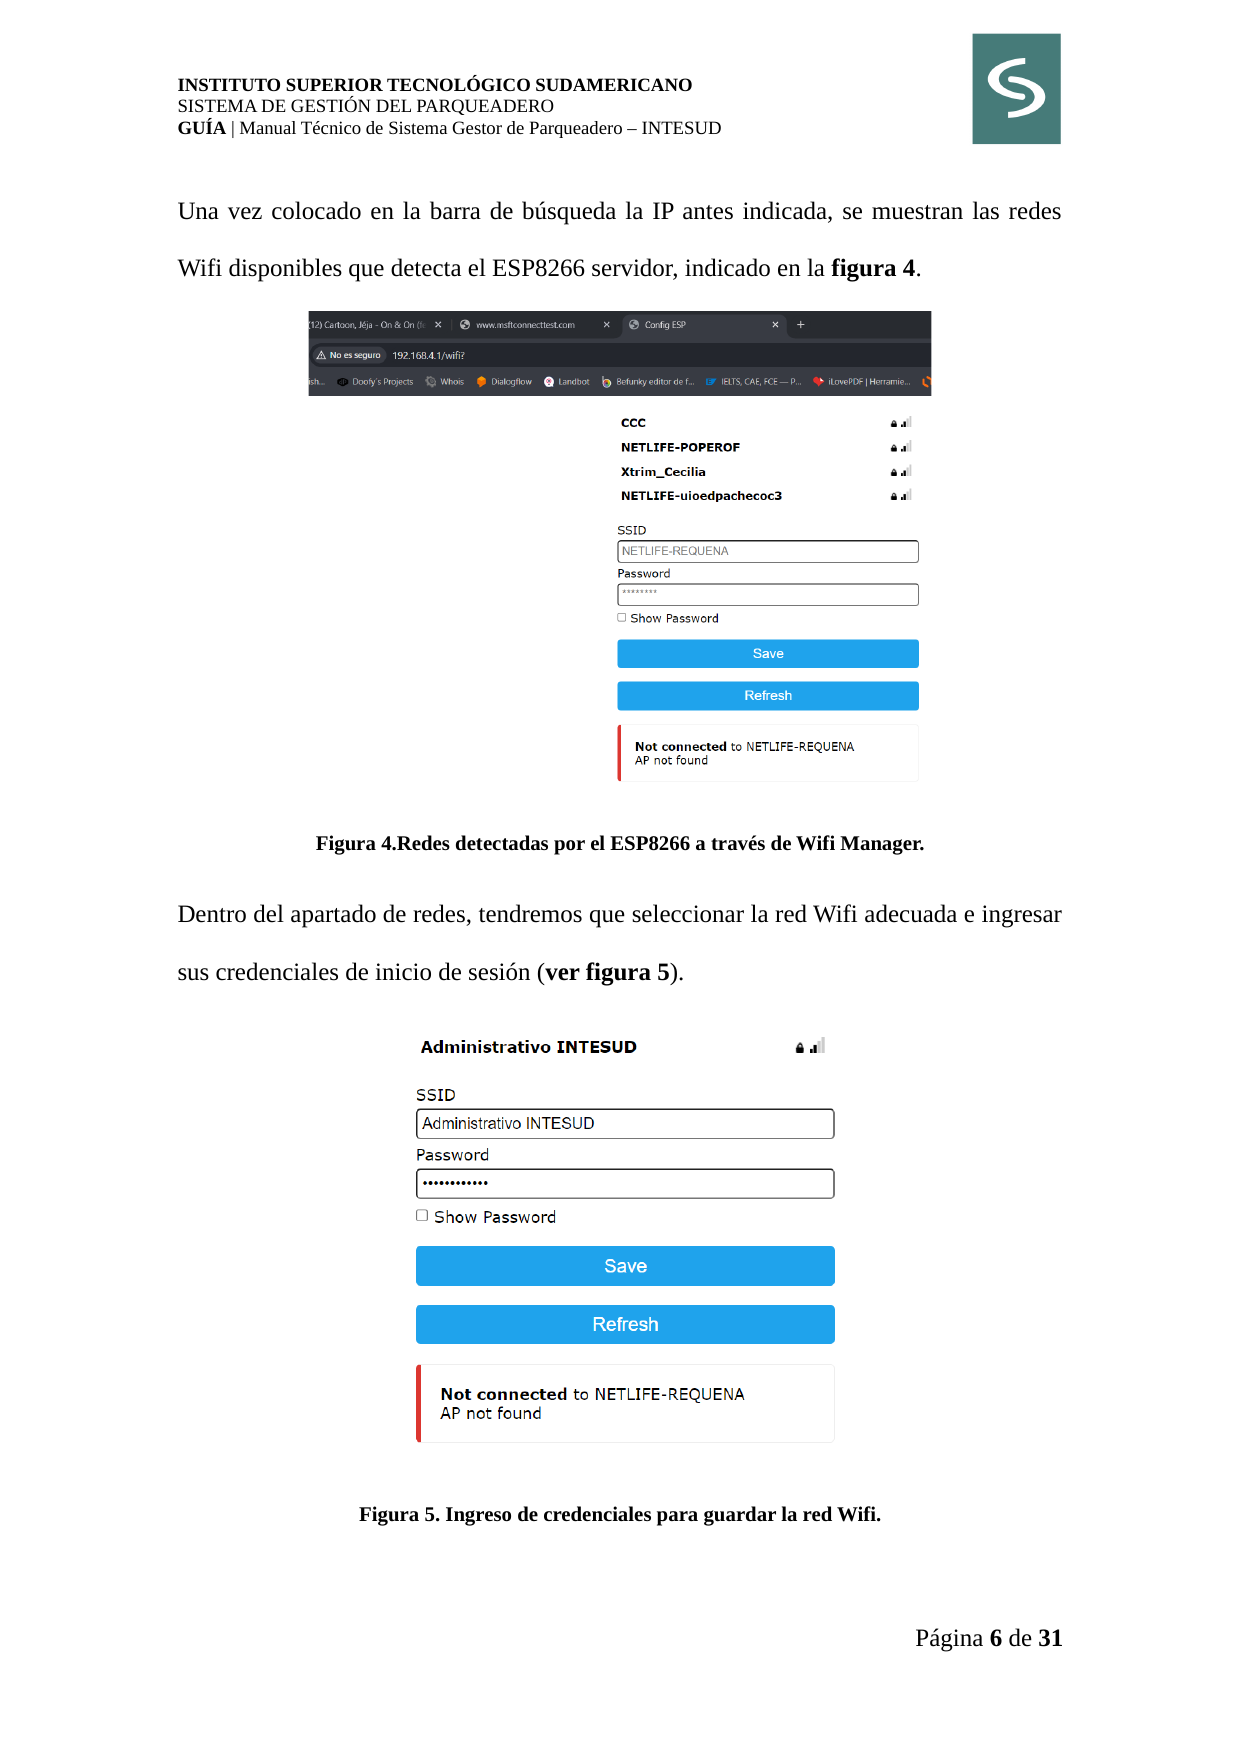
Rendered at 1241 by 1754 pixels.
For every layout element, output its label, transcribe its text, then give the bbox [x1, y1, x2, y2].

text Figura 4.Redes detectadas por el ESP8266 a través de Wifi Manager. [177, 831, 1063, 855]
picture [969, 32, 1063, 146]
picture [375, 1014, 865, 1474]
text Figura 5. Ingreso de credenciales para guardar la red Wifi. [177, 1502, 1063, 1526]
picture [308, 311, 932, 802]
text Dentro del apartado de redes, tendremos que seleccionar la red Wifi adecuada e ingresar sus credenciales de inicio de sesión (ver figura 5). [177, 899, 1063, 986]
text Una vez colocado en la barra de búsqueda la IP antes indicada, se muestran las redes Wifi disponibles que detecta el ESP8266 servidor, indicado en la figura 4. [177, 196, 1063, 282]
